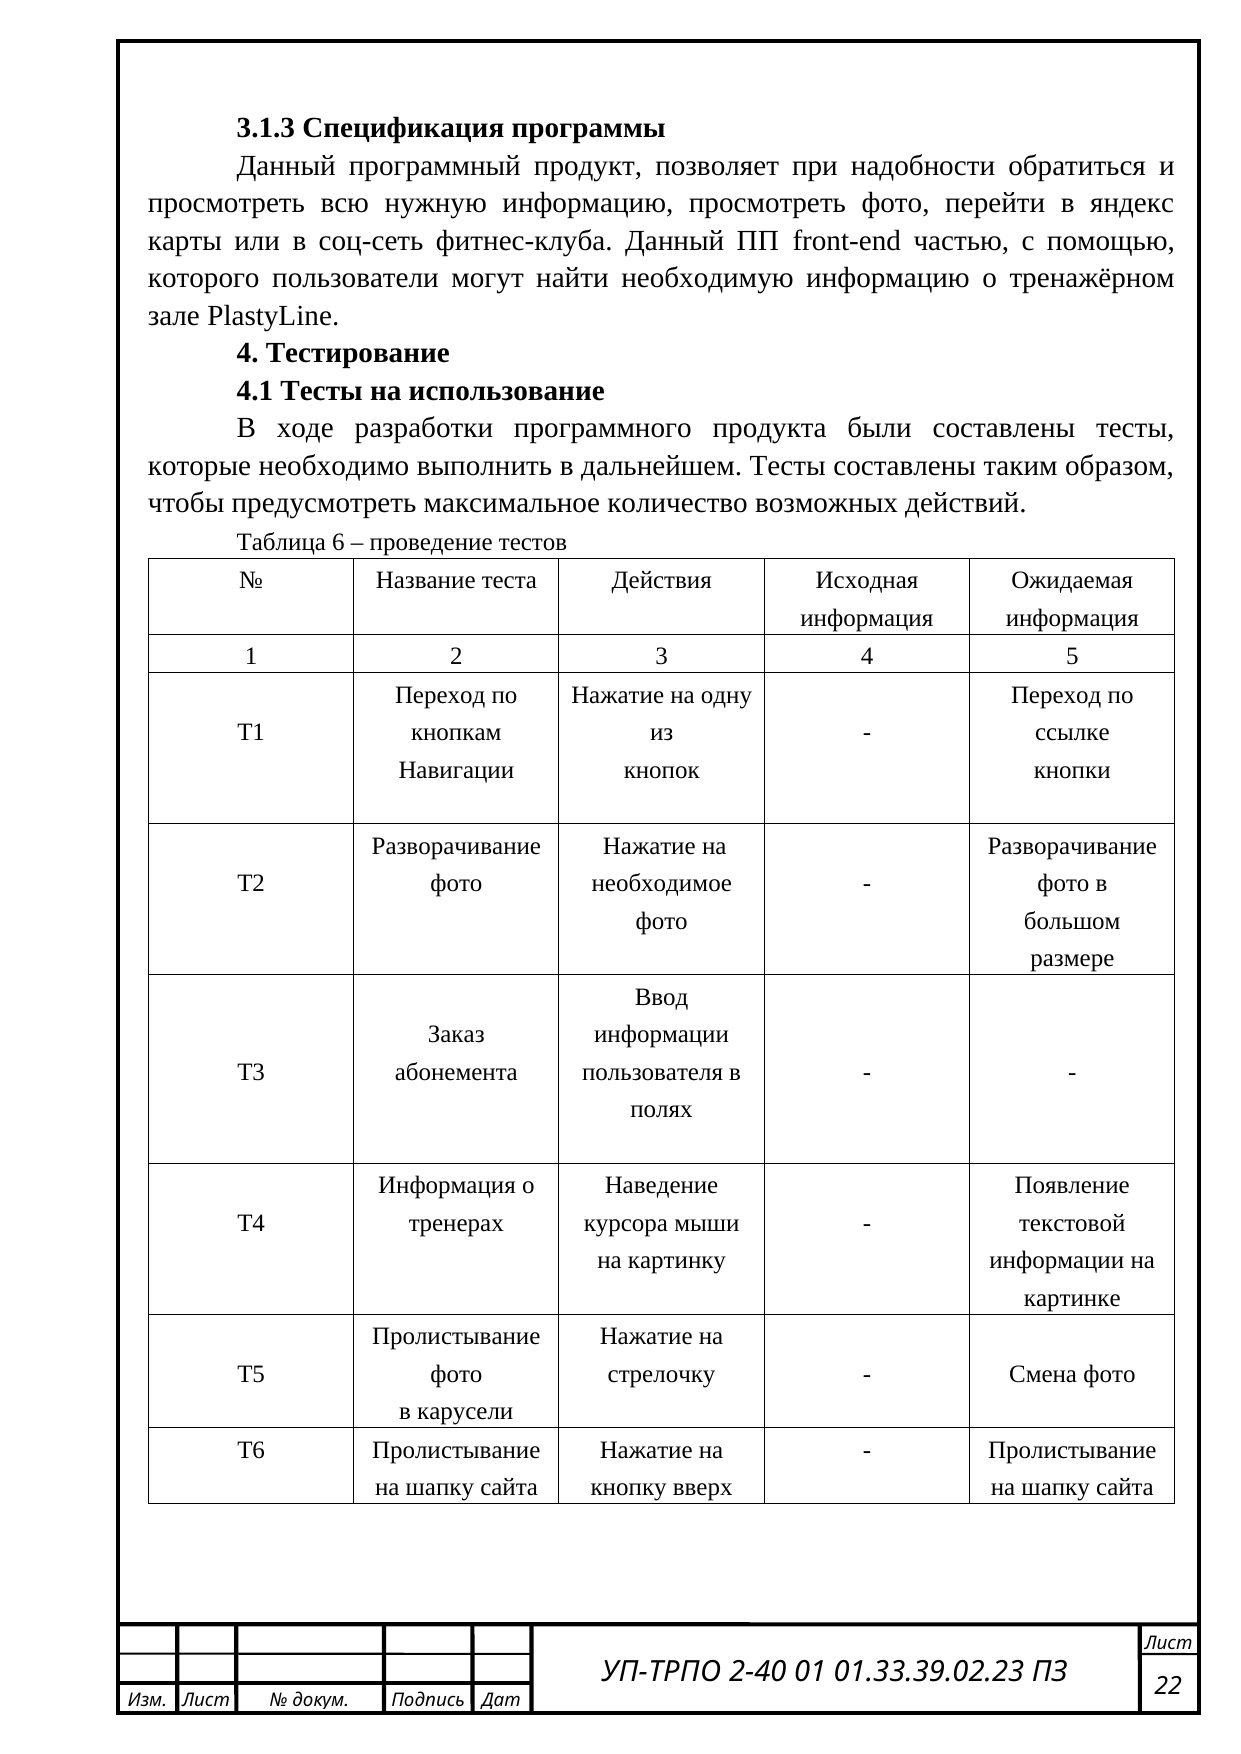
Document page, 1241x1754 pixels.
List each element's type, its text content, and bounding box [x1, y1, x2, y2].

table_cell Т3 [149, 975, 353, 1163]
table_cell - [765, 1315, 969, 1427]
table_cell Появление текстовой информации на картинке [970, 1164, 1174, 1314]
table_cell Переход по кнопкам Навигации [354, 673, 558, 823]
table_header Название теста [354, 559, 558, 633]
table_cell Нажатие на необходимое фото [559, 824, 764, 974]
text В ходе разработки программного продукта были составлены тесты, которые необходимо выполнить в дальнейшем. Тесты составлены таким образом, чтобы предусмотреть максимальное количество возможных действий. [148, 407, 1175, 520]
table_cell Т6 [149, 1428, 353, 1503]
text 3.1.3 Спецификация программы [148, 107, 1175, 145]
table_cell Нажатие на одну из кнопок [559, 673, 764, 823]
table_cell Пролистывание на шапку сайта [970, 1428, 1174, 1503]
table_cell Т1 [149, 673, 353, 823]
table_cell 3 [559, 635, 764, 672]
table_cell 1 [149, 635, 353, 672]
table_cell Смена фото [970, 1315, 1174, 1427]
text 4. Тестирование [148, 332, 1175, 370]
table_cell Пролистывание на шапку сайта [354, 1428, 558, 1503]
table_cell Т5 [149, 1315, 353, 1427]
table_cell - [765, 1428, 969, 1503]
table_cell Разворачивание фото [354, 824, 558, 974]
table_header Ожидаемая информация [970, 559, 1174, 633]
table_cell Пролистывание фото в карусели [354, 1315, 558, 1427]
table_header № [149, 559, 353, 633]
text Данный программный продукт, позволяет при надобности обратиться и просмотреть всю нужную информацию, просмотреть фото, перейти в яндекс карты или в соц-сеть фитнес-клуба. Данный ПП front-end частью, с помощью, которого пользователи могут найти необходимую информацию о тренажёрном зале PlastyLine. [148, 145, 1175, 332]
table_header Действия [559, 559, 764, 633]
table_cell Разворачивание фото в большом размере [970, 824, 1174, 974]
table_cell Т4 [149, 1164, 353, 1314]
table_cell 4 [765, 635, 969, 672]
text 4.1 Тесты на использование [148, 370, 1175, 407]
table_cell - [970, 975, 1174, 1163]
table_cell 2 [354, 635, 558, 672]
table_cell - [765, 975, 969, 1163]
table_cell - [765, 1164, 969, 1314]
table_cell Т2 [149, 824, 353, 974]
table_cell Нажатие на кнопку вверх [559, 1428, 764, 1503]
table_cell Ввод информации пользователя в полях [559, 975, 764, 1163]
text Таблица 6 – проведение тестов [148, 520, 1175, 557]
table_cell - [765, 824, 969, 974]
table_cell Нажатие на стрелочку [559, 1315, 764, 1427]
table_cell Переход по ссылке кнопки [970, 673, 1174, 823]
table_cell 5 [970, 635, 1174, 672]
table_cell Заказ абонемента [354, 975, 558, 1163]
table_cell - [765, 673, 969, 823]
table_header Исходная информация [765, 559, 969, 633]
table_cell Наведение курсора мыши на картинку [559, 1164, 764, 1314]
table_cell Информация о тренерах [354, 1164, 558, 1314]
